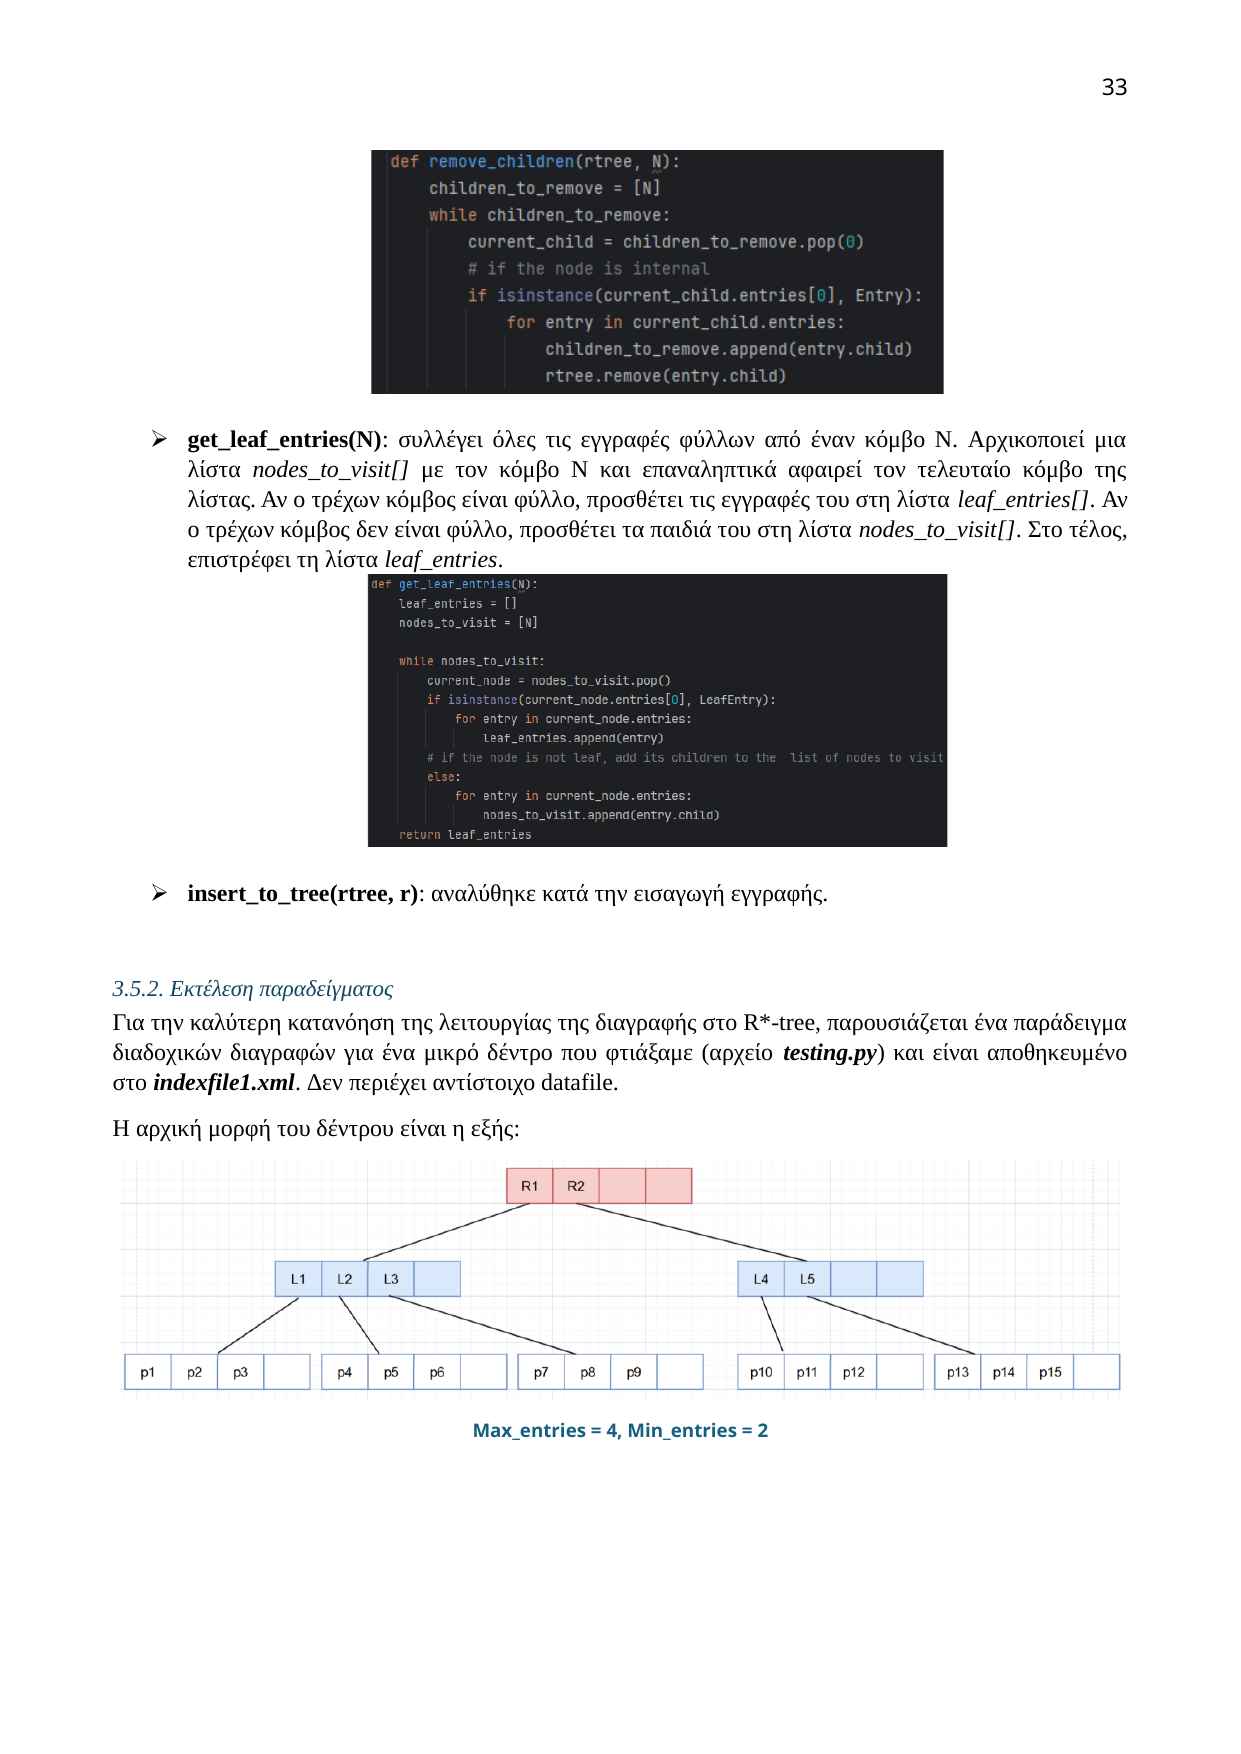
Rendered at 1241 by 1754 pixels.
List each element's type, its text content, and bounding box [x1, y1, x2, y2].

picture [119, 1160, 1122, 1399]
picture [367, 574, 948, 847]
subtitle 3.5.2. Εκτέλεση παραδείγματος [112, 976, 1128, 1002]
list insert_to_tree(rtree, r): αναλύθηκε κατά την εισαγωγή εγγραφής. [150, 879, 1128, 906]
text Για την καλύτερη κατανόηση της λειτουργίας της διαγραφής στο R*-tree, παρουσιάζεται ένα παράδειγμα διαδοχικών διαγραφών για ένα μικρό δέντρο που φτιάξαμε (αρχείο testing.py) και είναι αποθηκευμένο στο indexfile1.xml. Δεν περιέχει αντίστοιχο datafile. [112, 1008, 1128, 1095]
picture [371, 150, 944, 394]
text Max_entries = 4, Min_entries = 2 [112, 1417, 1128, 1443]
list get_leaf_entries(N): συλλέγει όλες τις εγγραφές φύλλων από έναν κόμβο N. Αρχικοποιεί μια λίστα nodes_to_visit[] με τον κόμβο N και επαναληπτικά αφαιρεί τον τελευταίο κόμβο της λίστας. Αν ο τρέχων κόμβος είναι φύλλο, προσθέτει τις εγγραφές του στη λίστα leaf_entries[]. Αν ο τρέχων κόμβος δεν είναι φύλλο, προσθέτει τα παιδιά του στη λίστα nodes_to_visit[]. Στο τέλος, επιστρέφει τη λίστα leaf_entries. [150, 426, 1128, 572]
text Η αρχική μορφή του δέντρου είναι η εξής: [112, 1114, 1128, 1142]
